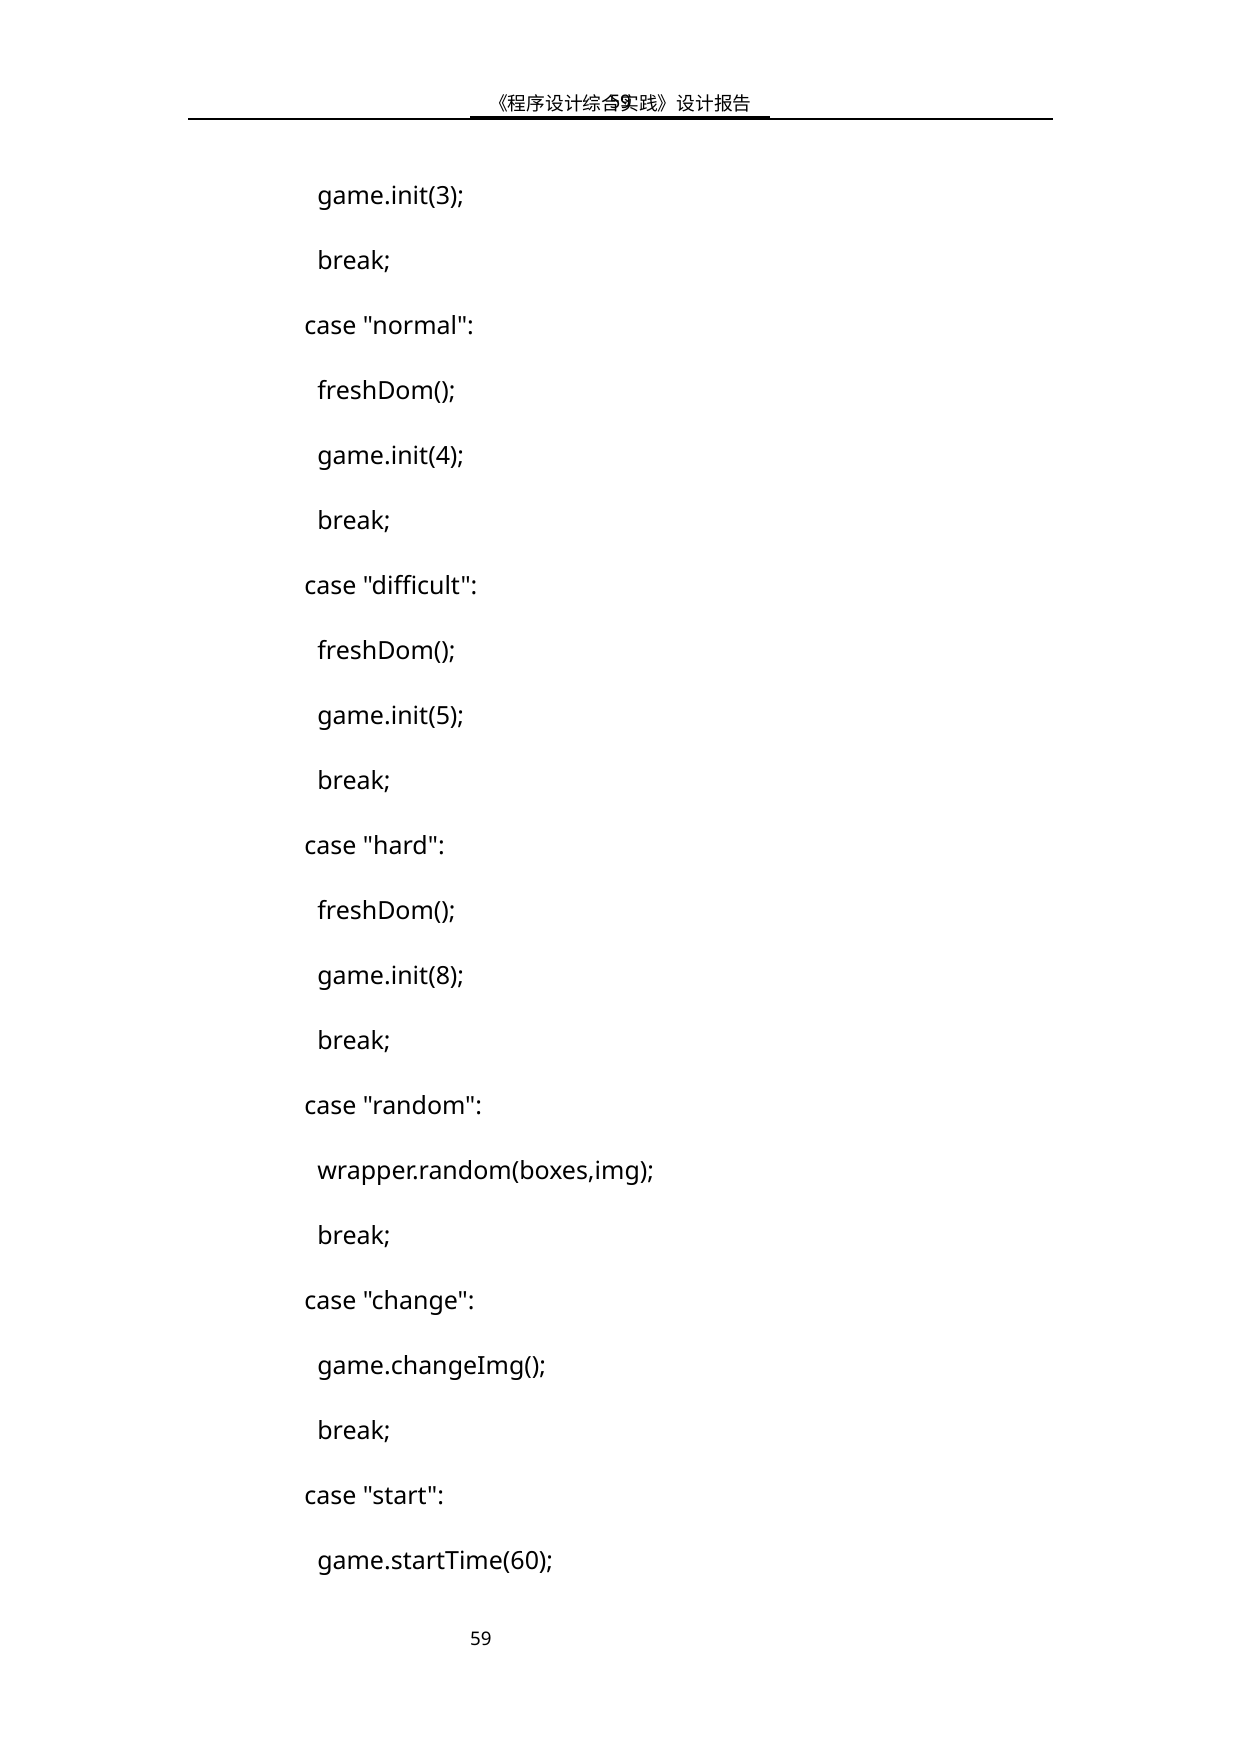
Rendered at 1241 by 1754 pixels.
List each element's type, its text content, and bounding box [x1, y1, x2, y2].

text case "hard": [187, 812, 1053, 877]
text break; [187, 487, 1053, 552]
text break; [187, 1202, 1053, 1267]
text game.changeImg(); [187, 1332, 1053, 1397]
text case "start": [187, 1462, 1053, 1527]
text game.startTime(60); [187, 1527, 1053, 1592]
text case "random": [187, 1072, 1053, 1137]
text break; [187, 1397, 1053, 1462]
text case "difficult": [187, 552, 1053, 617]
text game.init(5); [187, 682, 1053, 747]
text game.init(3); [187, 162, 1053, 227]
text freshDom(); [187, 357, 1053, 422]
text case "normal": [187, 292, 1053, 357]
text case "change": [187, 1267, 1053, 1332]
text break; [187, 747, 1053, 812]
text game.init(8); [187, 942, 1053, 1007]
text game.init(4); [187, 422, 1053, 487]
text break; [187, 1007, 1053, 1072]
text break; [187, 227, 1053, 292]
text freshDom(); [187, 877, 1053, 942]
text freshDom(); [187, 617, 1053, 682]
text wrapper.random(boxes,img); [187, 1137, 1053, 1202]
